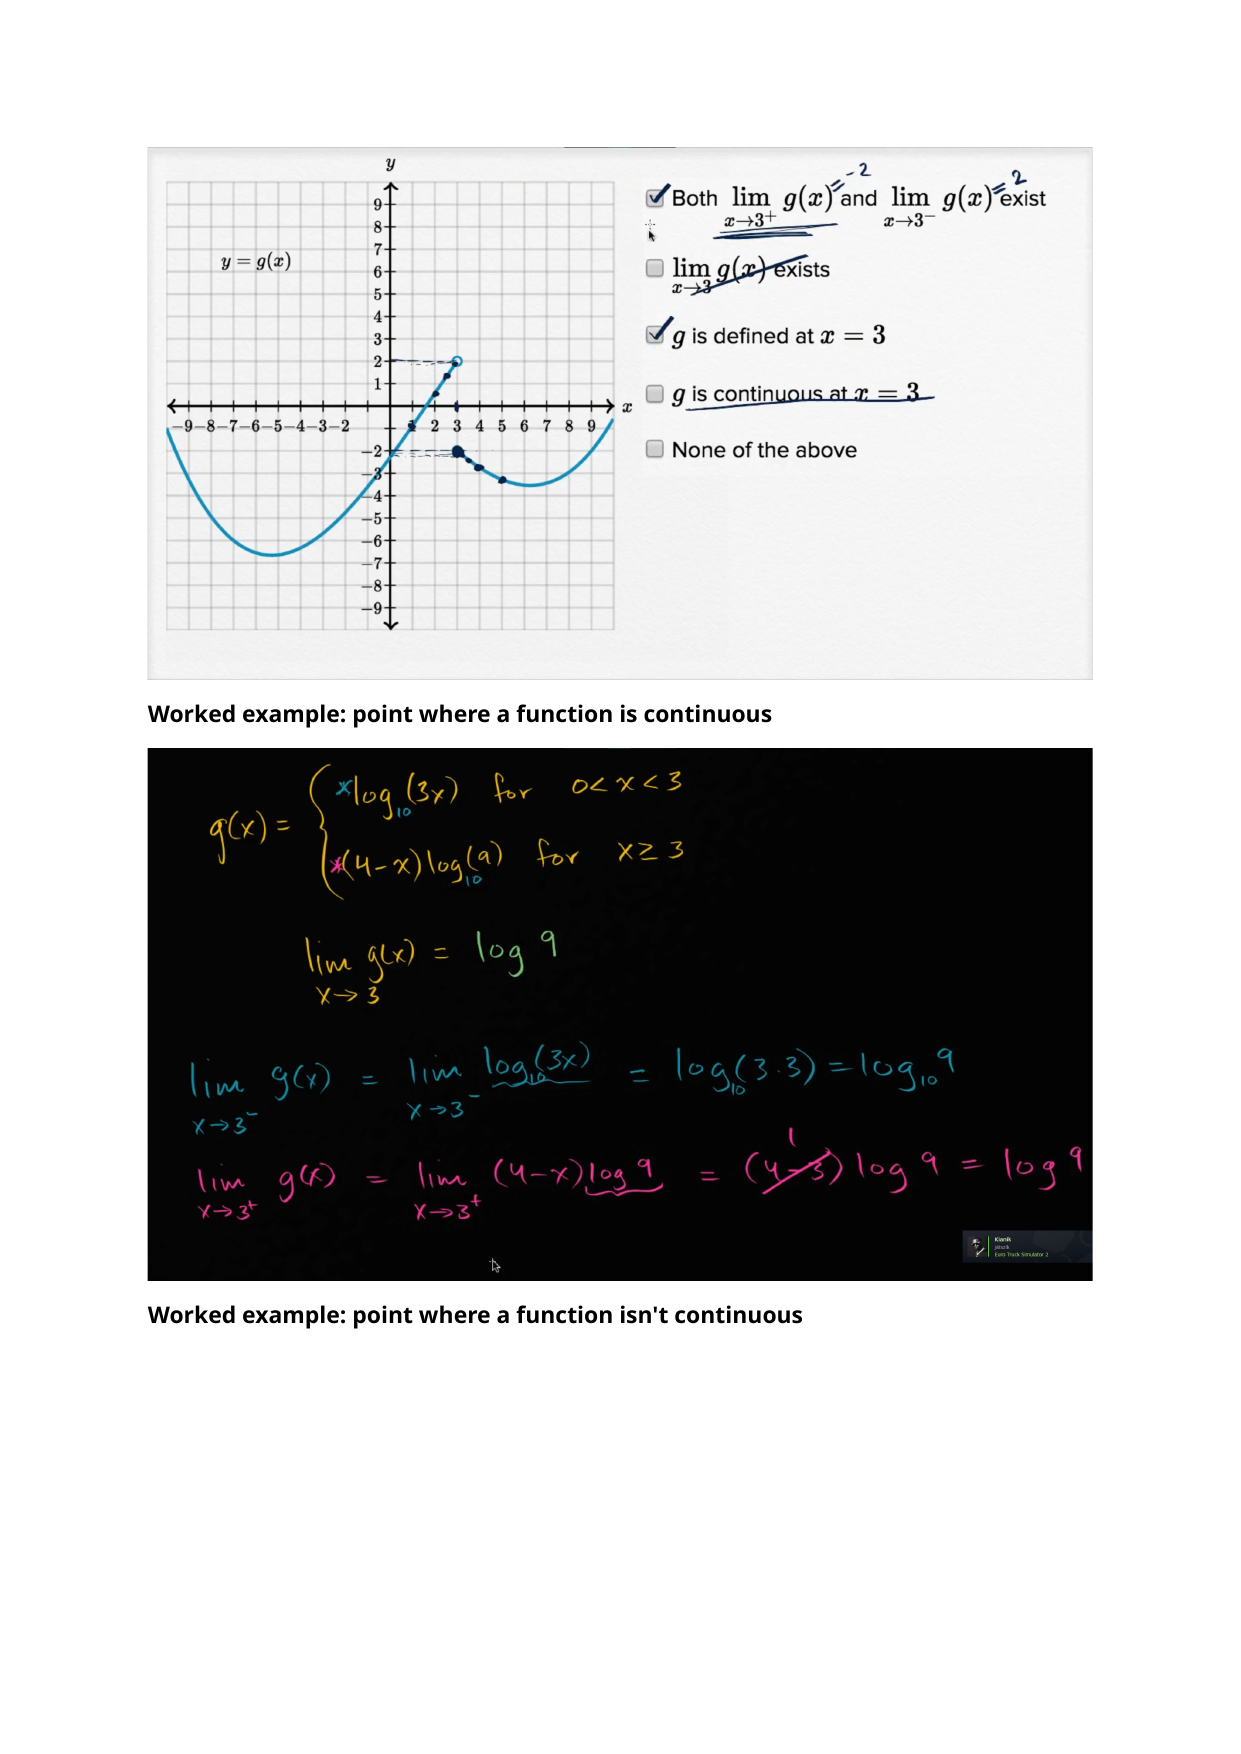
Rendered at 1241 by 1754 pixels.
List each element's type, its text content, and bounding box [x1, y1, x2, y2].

text Worked example: point where a function is continuous [148, 698, 1093, 729]
text Worked example: point where a function isn't continuous [148, 1299, 1093, 1331]
picture [147, 748, 1093, 1281]
picture [147, 147, 1093, 680]
